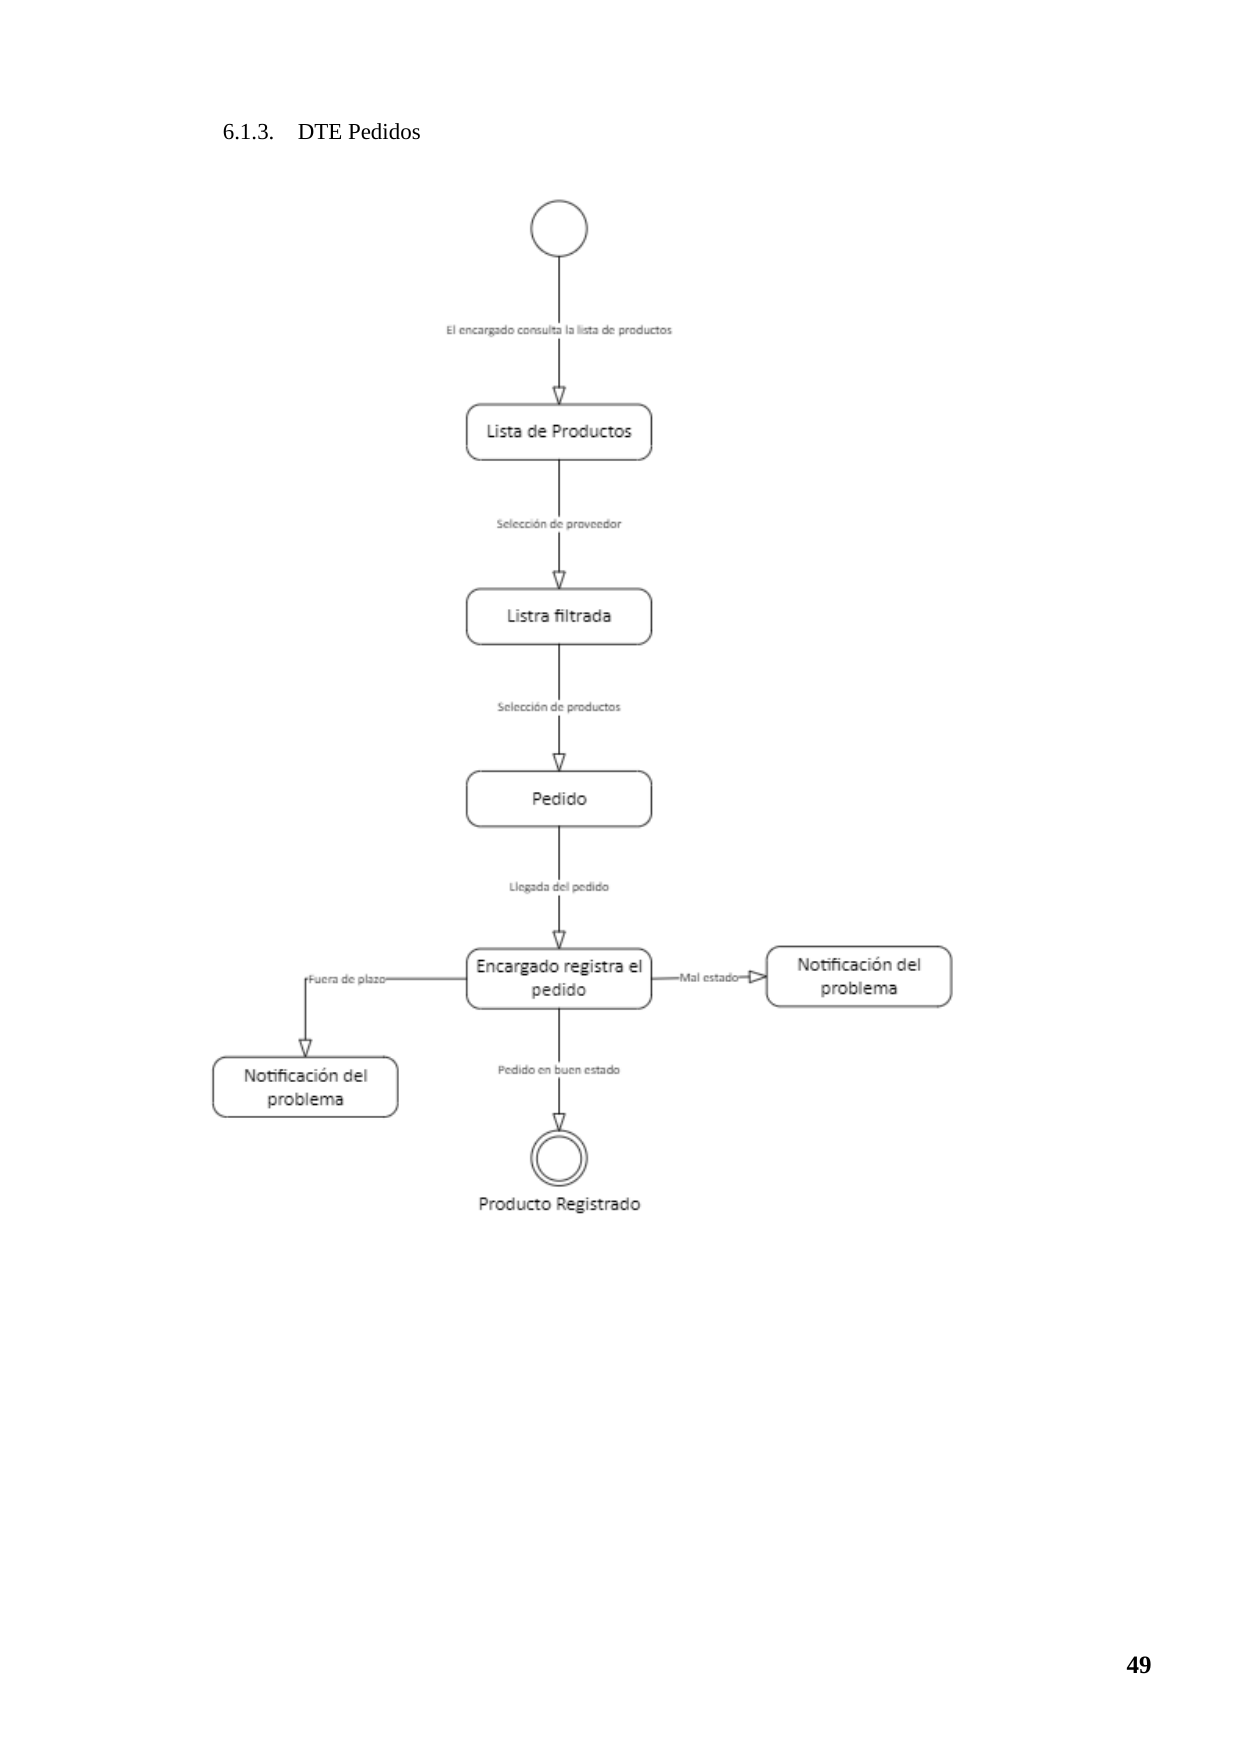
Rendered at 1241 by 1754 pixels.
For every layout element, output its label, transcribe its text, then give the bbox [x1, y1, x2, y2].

picture [147, 157, 1050, 1301]
list DTE Pedidos [223, 118, 1152, 144]
